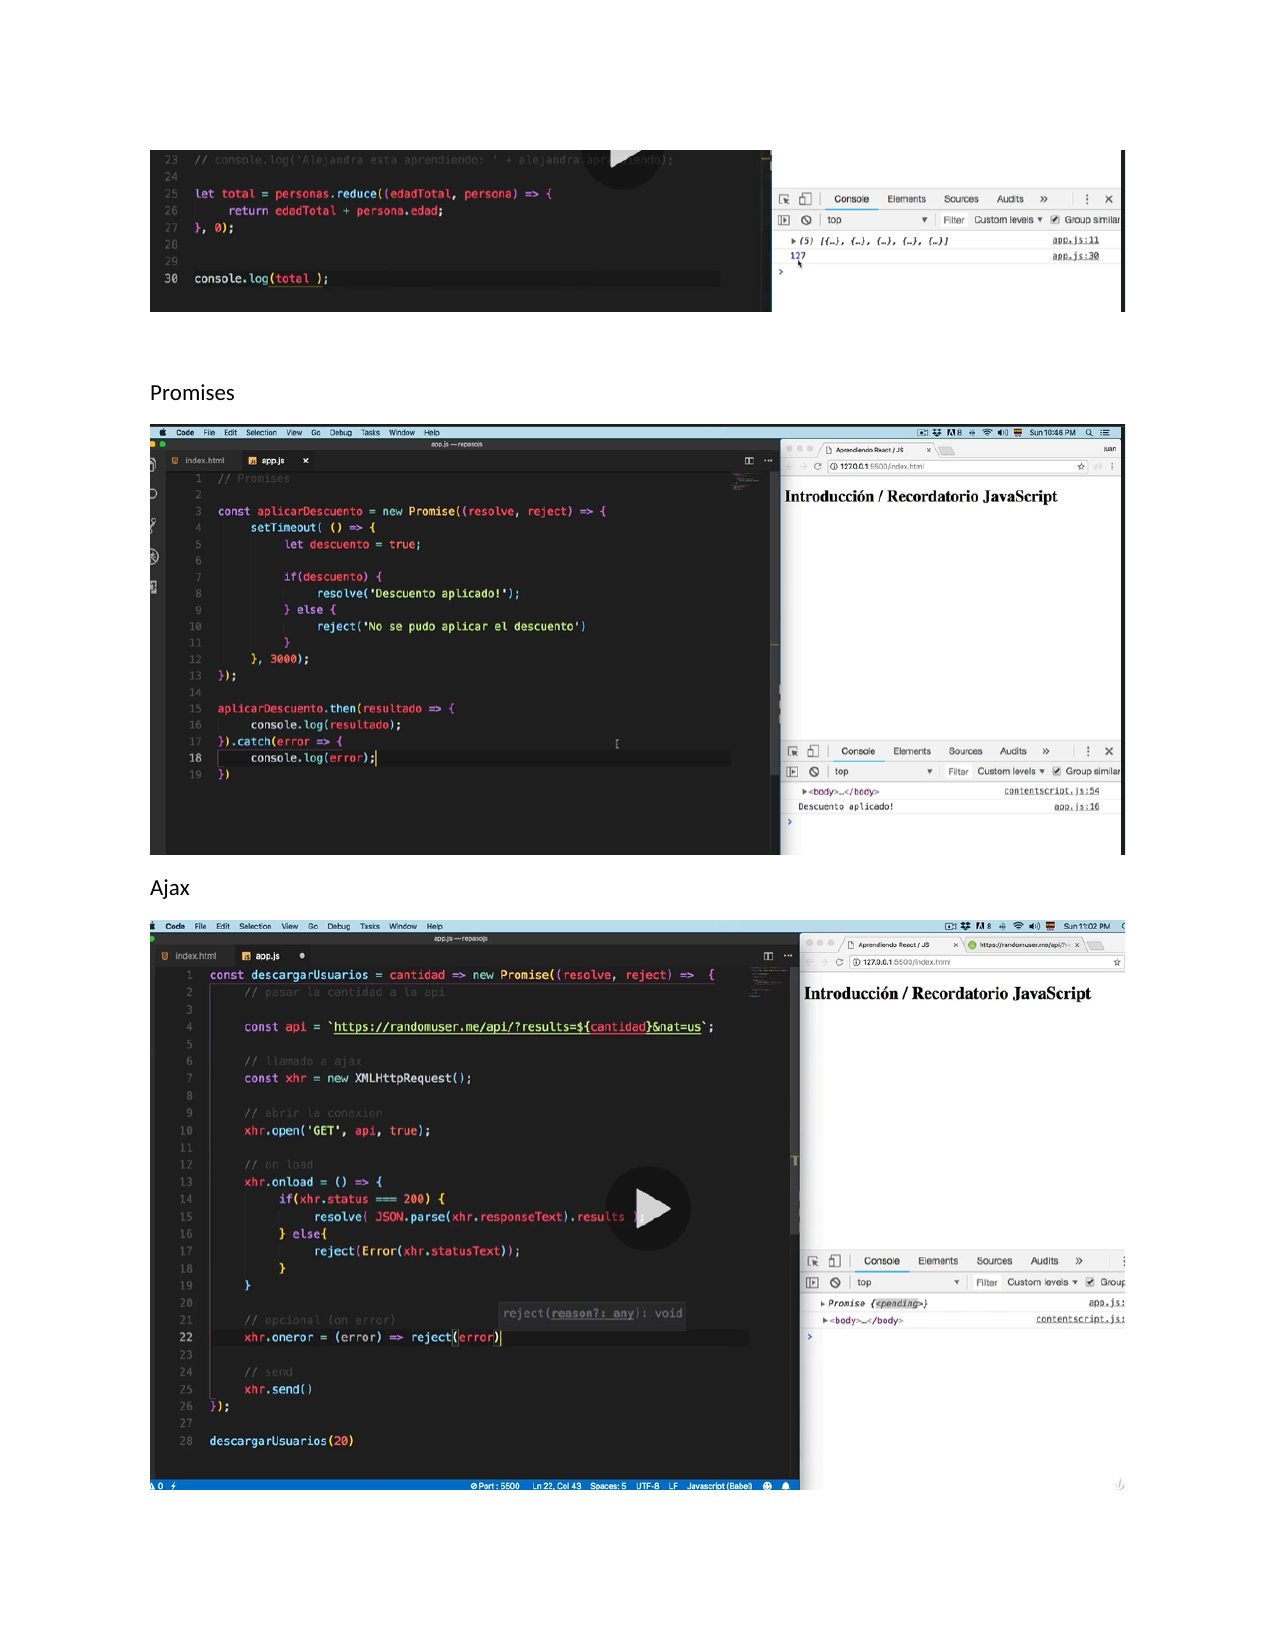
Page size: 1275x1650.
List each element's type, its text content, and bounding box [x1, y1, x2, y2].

picture [150, 150, 1125, 312]
text Ajax [150, 873, 1125, 902]
picture [150, 920, 1125, 1490]
text Promises [150, 378, 1125, 406]
picture [150, 424, 1125, 855]
